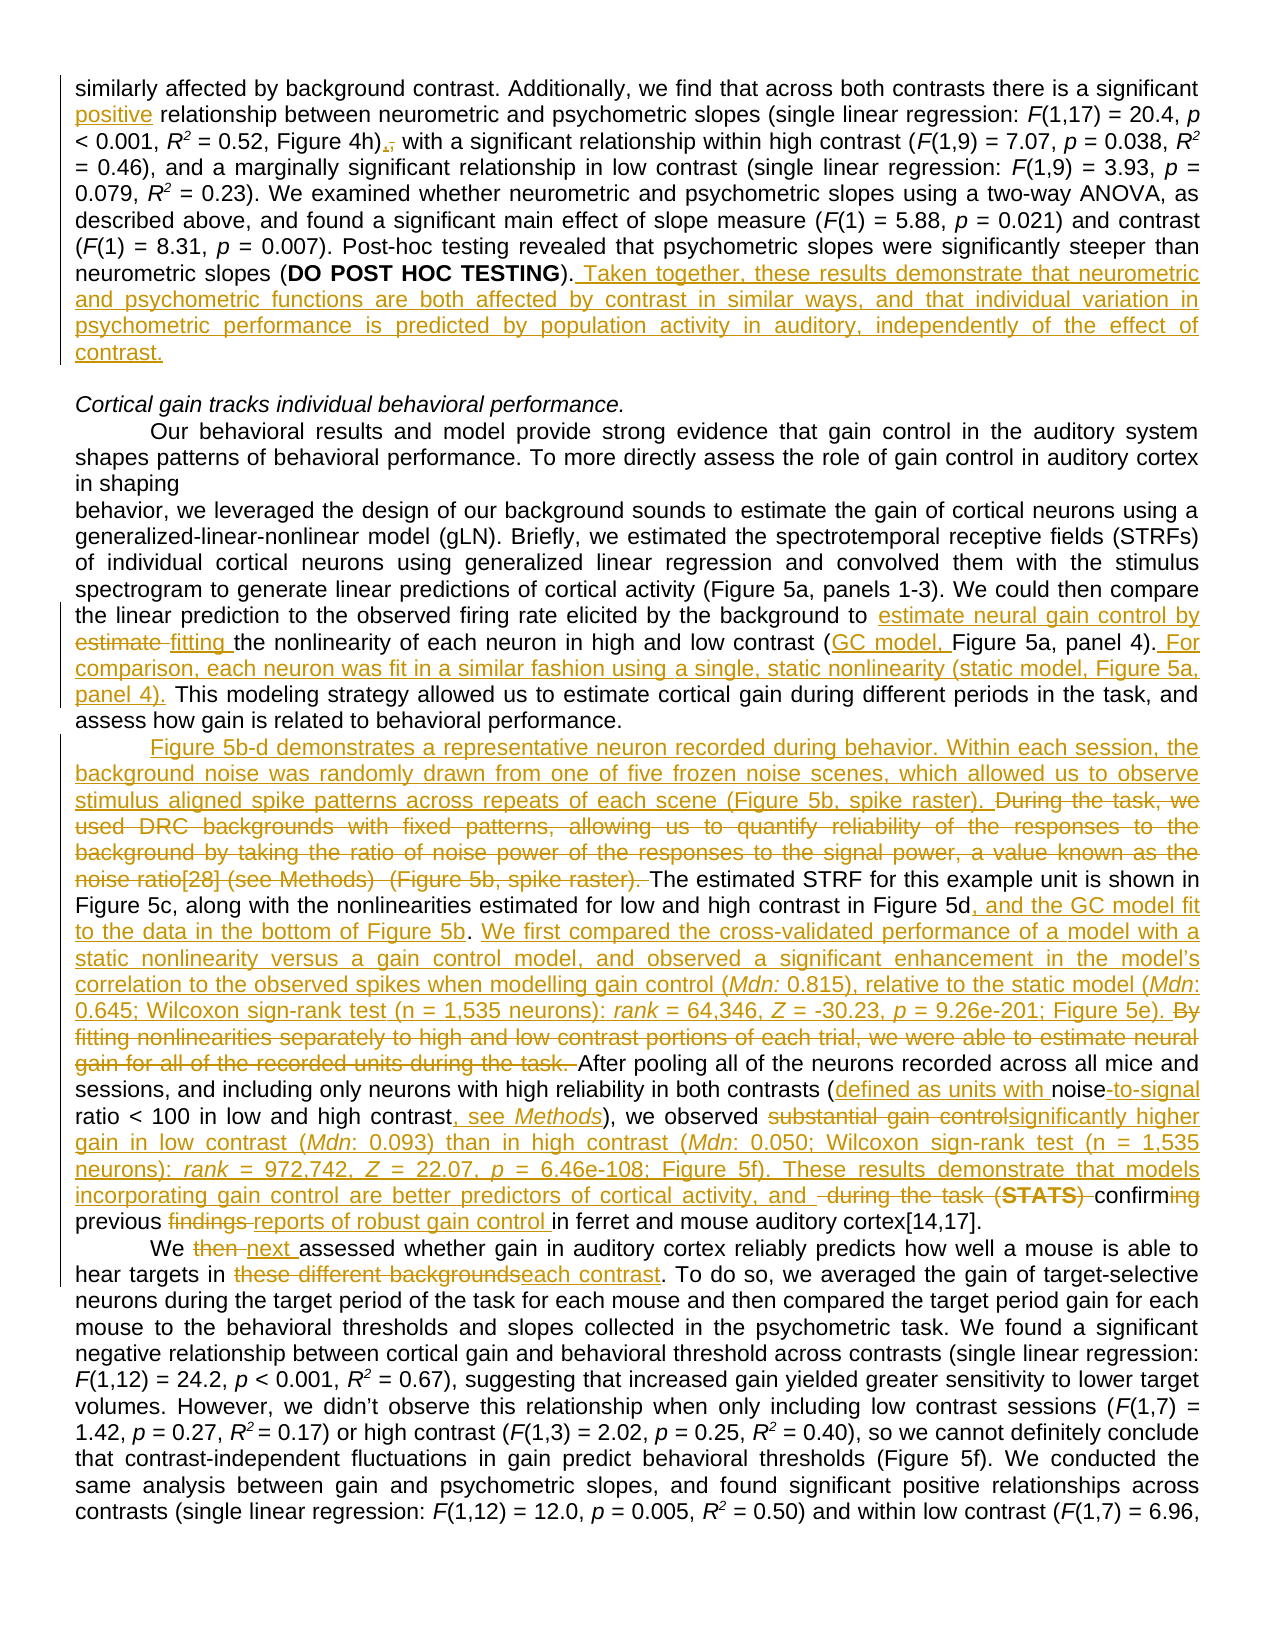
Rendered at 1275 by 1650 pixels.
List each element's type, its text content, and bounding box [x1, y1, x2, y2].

text Our behavioral results and model provide strong evidence that gain control in the auditory system shapes patterns of behavioral performance. To more directly assess the role of gain control in auditory cortex in shaping [75, 418, 1200, 497]
text The estimated STRF for this example unit is shown in Figure 5c, along with the nonlinearities estimated for low and high contrast in Figure 5d. After pooling all of the neurons recorded across all mice and sessions, and including only neurons with high reliability in both contrasts (noise ratio < 100 in low and high contrast), we observed confirm previous in ferret and mouse auditory cortex[14,17]. [75, 855, 1200, 968]
text The estimated STRF for this example unit is shown in Figure 5c, along with the nonlinearities estimated for low and high contrast in Figure 5d. After pooling all of the neurons recorded across all mice and sessions, and including only neurons with high reliability in both contrasts (noise ratio < 100 in low and high contrast), we observed confirm previous in ferret and mouse auditory cortex[14,17]. [75, 828, 1200, 854]
text Cortical gain tracks individual behavioral performance. [75, 391, 1200, 418]
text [75, 1234, 1200, 1524]
text The estimated STRF for this example unit is shown in Figure 5c, along with the nonlinearities estimated for low and high contrast in Figure 5d. After pooling all of the neurons recorded across all mice and sessions, and including only neurons with high reliability in both contrasts (noise ratio < 100 in low and high contrast), we observed confirm previous in ferret and mouse auditory cortex[14,17]. [75, 784, 1200, 827]
text The estimated STRF for this example unit is shown in Figure 5c, along with the nonlinearities estimated for low and high contrast in Figure 5d. After pooling all of the neurons recorded across all mice and sessions, and including only neurons with high reliability in both contrasts (noise ratio < 100 in low and high contrast), we observed confirm previous in ferret and mouse auditory cortex[14,17]. [75, 1153, 1200, 1178]
text similarly affected by background contrast. Additionally, we find that across both contrasts there is a significant relationship between neurometric and psychometric slopes (single linear regression: F(1,17) = 20.4, p< 0.001, R2 = 0.52, Figure 4h) with a significant relationship within high contrast (F(1,9) = 7.07, p = 0.038, R2 = 0.46), and a marginally significant relationship in low contrast (single linear regression: F(1,9) = 3.93, p = 0.079, R2 = 0.23). We examined whether neurometric and psychometric slopes using a two-way ANOVA, as described above, and found a significant main effect of slope measure (F(1) = 5.88, p = 0.021) and contrast (F(1) = 8.31, p = 0.007). Post-hoc testing revealed that psychometric slopes were significantly steeper than neurometric slopes (DO POST HOC TESTING). [75, 75, 1200, 365]
text The estimated STRF for this example unit is shown in Figure 5c, along with the nonlinearities estimated for low and high contrast in Figure 5d. After pooling all of the neurons recorded across all mice and sessions, and including only neurons with high reliability in both contrasts (noise ratio < 100 in low and high contrast), we observed confirm previous in ferret and mouse auditory cortex[14,17]. [75, 995, 1200, 1152]
text behavior, we leveraged the design of our background sounds to estimate the gain of cortical neurons using a generalized-linear-nonlinear model (gLN). Briefly, we estimated the spectrotemporal receptive fields (STRFs) of individual cortical neurons using generalized linear regression and convolved them with the stimulus spectrogram to generate linear predictions of cortical activity (Figure 5a, panels 1-3). We could then compare the linear prediction to the observed firing rate elicited by the background to the nonlinearity of each neuron in high and low contrast (Figure 5a, panel 4). This modeling strategy allowed us to estimate cortical gain during different periods in the task, and assess how gain is related to behavioral performance. [75, 497, 1200, 734]
text The estimated STRF for this example unit is shown in Figure 5c, along with the nonlinearities estimated for low and high contrast in Figure 5d. After pooling all of the neurons recorded across all mice and sessions, and including only neurons with high reliability in both contrasts (noise ratio < 100 in low and high contrast), we observed confirm previous in ferret and mouse auditory cortex[14,17]. [75, 1180, 1200, 1234]
text The estimated STRF for this example unit is shown in Figure 5c, along with the nonlinearities estimated for low and high contrast in Figure 5d. After pooling all of the neurons recorded across all mice and sessions, and including only neurons with high reliability in both contrasts (noise ratio < 100 in low and high contrast), we observed confirm previous in ferret and mouse auditory cortex[14,17]. [75, 734, 1200, 783]
text The estimated STRF for this example unit is shown in Figure 5c, along with the nonlinearities estimated for low and high contrast in Figure 5d. After pooling all of the neurons recorded across all mice and sessions, and including only neurons with high reliability in both contrasts (noise ratio < 100 in low and high contrast), we observed confirm previous in ferret and mouse auditory cortex[14,17]. [75, 969, 1200, 994]
